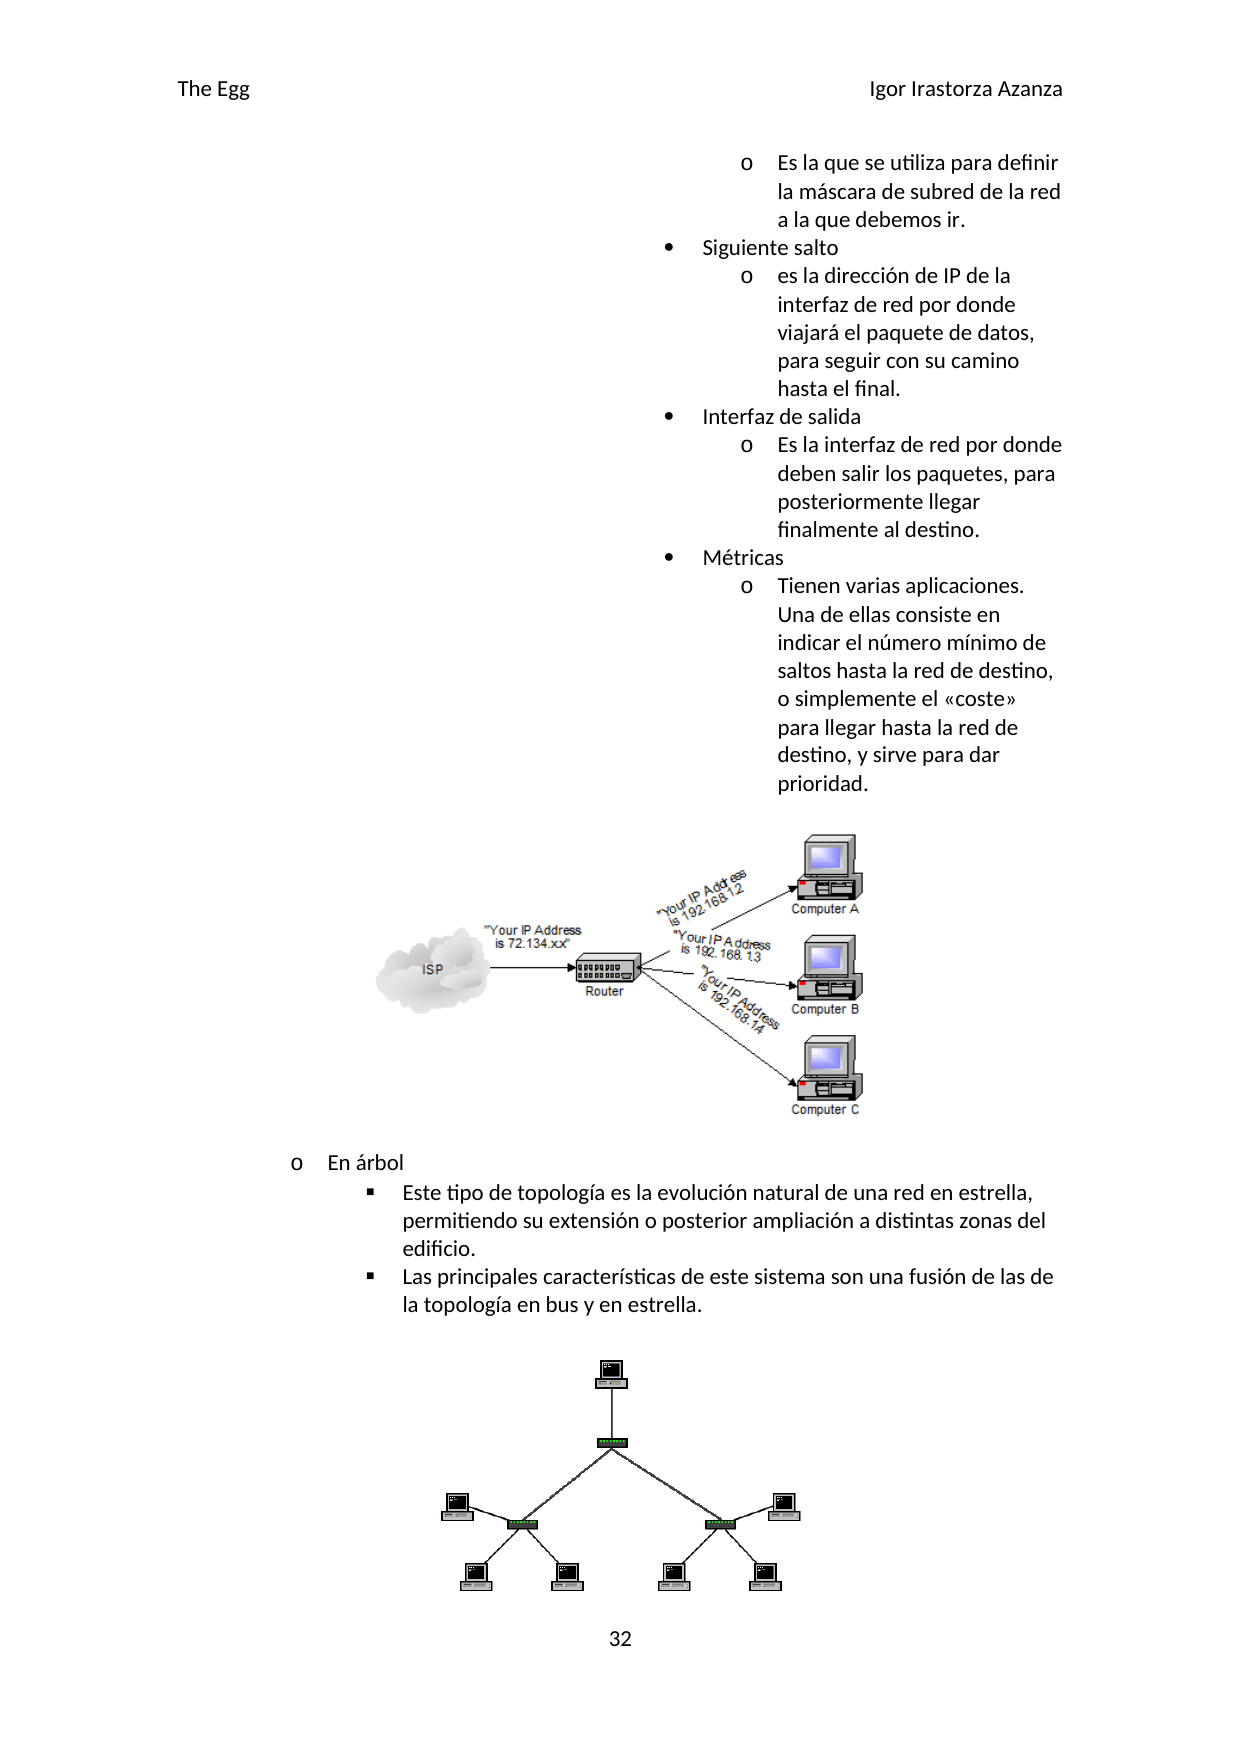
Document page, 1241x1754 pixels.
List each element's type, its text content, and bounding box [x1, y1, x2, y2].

list es la dirección de IP de la interfaz de red por donde viajará el paquete de datos, para seguir con su camino hasta el final. [740, 261, 1063, 402]
picture [370, 825, 870, 1120]
list Métricas [665, 543, 1063, 571]
picture [432, 1347, 809, 1604]
list Este tipo de topología es la evolución natural de una red en estrella, permitiendo su extensión o posterior ampliación a distintas zonas del edificio. [365, 1178, 1063, 1262]
list Siguiente salto [665, 233, 1063, 261]
list Tienen varias aplicaciones. Una de ellas consiste en indicar el número mínimo de saltos hasta la red de destino, o simplemente el «coste» para llegar hasta la red de destino, y sirve para dar prioridad. [740, 571, 1063, 797]
list Es la que se utiliza para definir la máscara de subred de la red a la que debemos ir. [740, 148, 1063, 233]
list Interfaz de salida [665, 402, 1063, 430]
list Las principales características de este sistema son una fusión de las de la topología en bus y en estrella. [365, 1262, 1063, 1318]
list En árbol [290, 1148, 1063, 1178]
list Es la interfaz de red por donde deben salir los paquetes, para posteriormente llegar finalmente al destino. [740, 430, 1063, 543]
